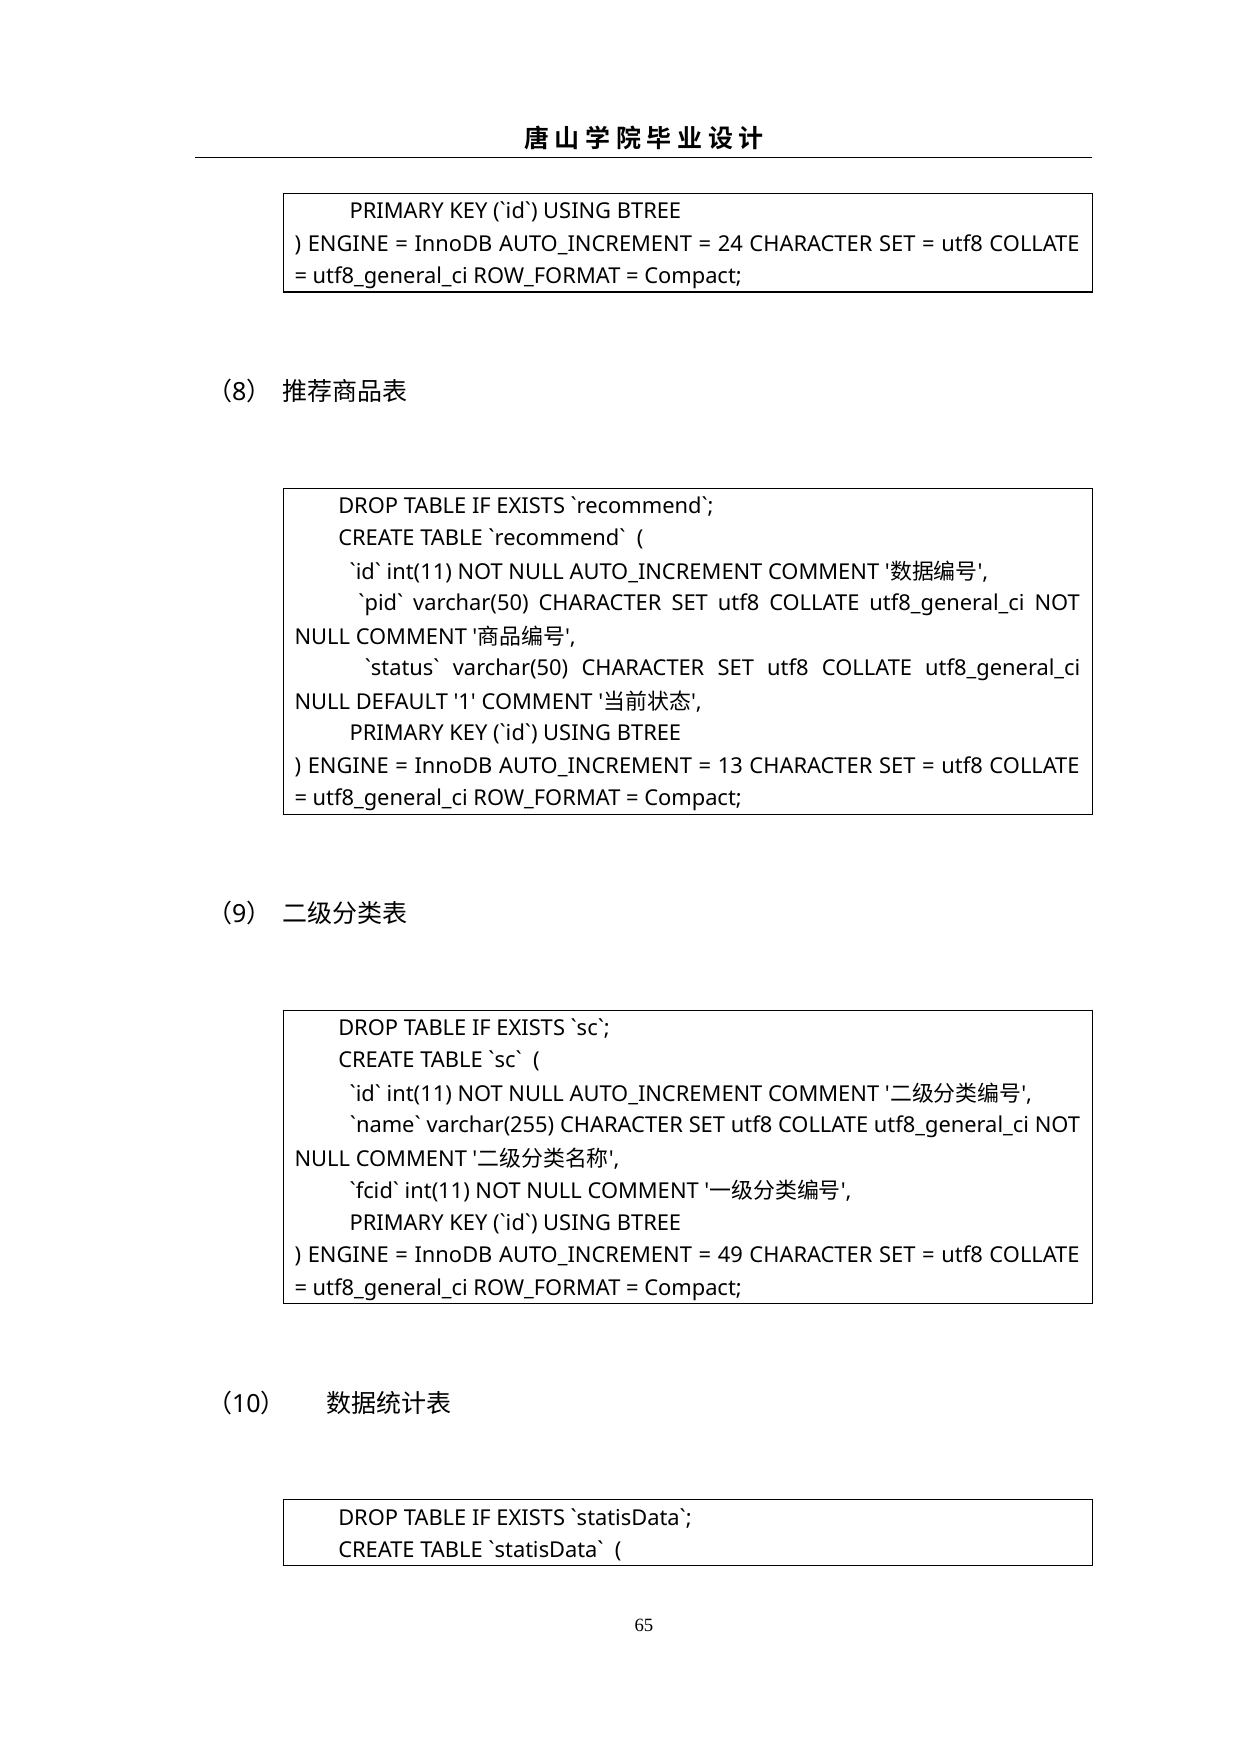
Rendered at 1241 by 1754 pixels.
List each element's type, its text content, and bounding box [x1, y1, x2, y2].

table_header DROP TABLE IF EXISTS `recommend`; CREATE TABLE `recommend` ( `id` int(11) NOT NULL AUTO_INCREMENT COMMENT '数据编号', `pid` varchar(50) CHARACTER SET utf8 COLLATE utf8_general_ci NOT NULL COMMENT '商品编号', `status` varchar(50) CHARACTER SET utf8 COLLATE utf8_general_ci NULL DEFAULT '1' COMMENT '当前状态', PRIMARY KEY (`id`) USING BTREE ) ENGINE = InnoDB AUTO_INCREMENT = 13 CHARACTER SET = utf8 COLLATE = utf8_general_ci ROW_FORMAT = Compact; [284, 489, 1092, 813]
table_header DROP TABLE IF EXISTS `sc`; CREATE TABLE `sc` ( `id` int(11) NOT NULL AUTO_INCREMENT COMMENT '二级分类编号', `name` varchar(255) CHARACTER SET utf8 COLLATE utf8_general_ci NOT NULL COMMENT '二级分类名称', `fcid` int(11) NOT NULL COMMENT '一级分类编号', PRIMARY KEY (`id`) USING BTREE ) ENGINE = InnoDB AUTO_INCREMENT = 49 CHARACTER SET = utf8 COLLATE = utf8_general_ci ROW_FORMAT = Compact; [284, 1011, 1092, 1303]
list 数据统计表 [207, 1369, 1092, 1434]
list 二级分类表 [207, 879, 1092, 944]
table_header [284, 1500, 1092, 1565]
list 推荐商品表 [207, 357, 1092, 422]
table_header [284, 194, 1092, 291]
